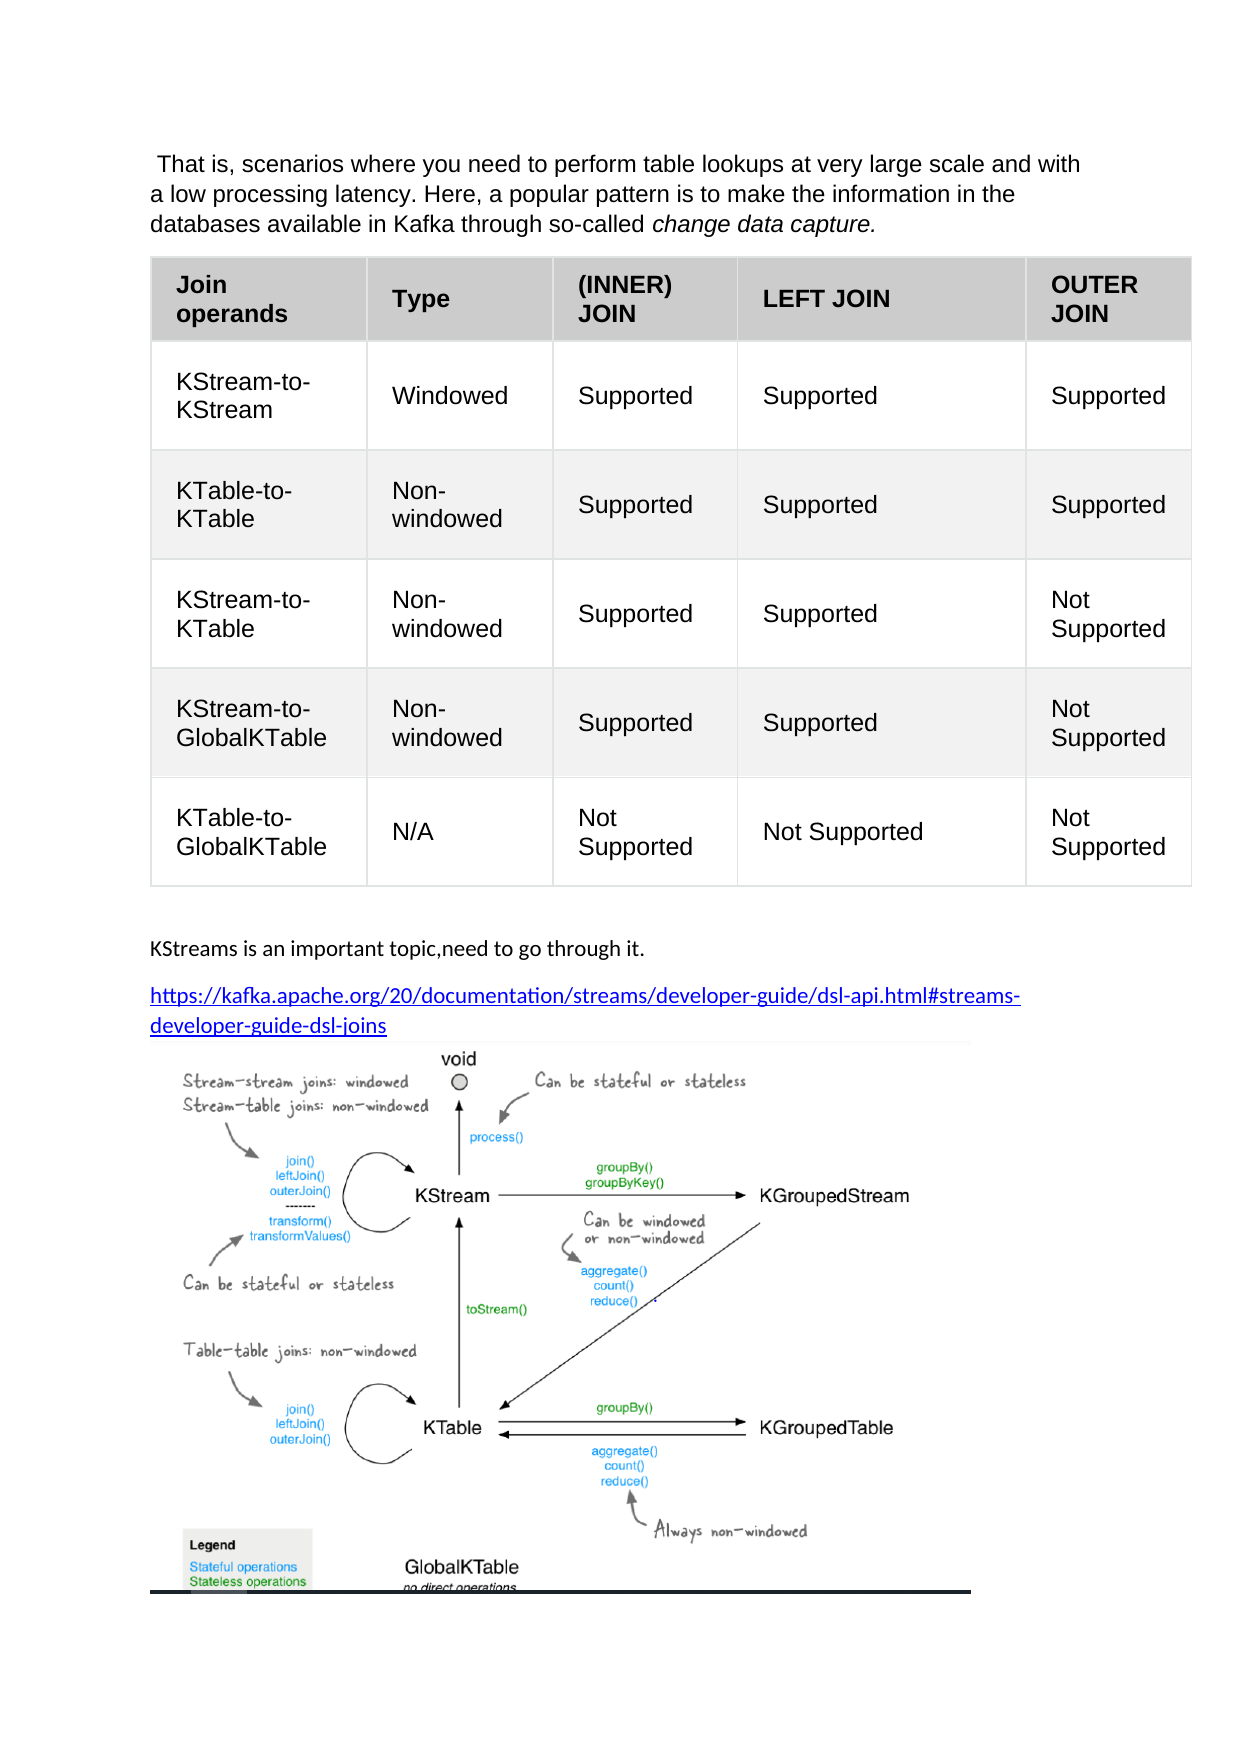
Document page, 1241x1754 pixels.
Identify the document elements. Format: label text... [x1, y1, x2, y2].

table_header Join operands [152, 258, 366, 340]
table_cell Supported [1027, 342, 1191, 449]
table_cell KTable-to-GlobalKTable [152, 778, 366, 885]
table_header Type [368, 258, 552, 340]
table_cell Non-windowed [368, 451, 552, 558]
table_cell Not Supported [1027, 669, 1191, 776]
table_cell N/A [368, 778, 552, 885]
table_cell Not Supported [738, 778, 1025, 885]
table_header LEFT JOIN [738, 258, 1025, 340]
table_cell Supported [738, 451, 1025, 558]
table_cell Supported [1027, 451, 1191, 558]
table_cell Supported [738, 669, 1025, 776]
table_cell KStream-to-KTable [152, 560, 366, 667]
table_cell Supported [738, 342, 1025, 449]
table_cell Non-windowed [368, 669, 552, 776]
table_cell Supported [738, 560, 1025, 667]
table_cell Non-windowed [368, 560, 552, 667]
text KStreams is an important topic,need to go through it. [150, 934, 1090, 962]
picture [150, 1041, 971, 1594]
table_cell KStream-to-KStream [152, 342, 366, 449]
table_cell Supported [554, 560, 737, 667]
table_cell Windowed [368, 342, 552, 449]
table_cell Supported [554, 669, 737, 776]
table_cell Supported [554, 342, 737, 449]
table_cell Not Supported [1027, 778, 1191, 885]
table_cell Not Supported [1027, 560, 1191, 667]
table_header (INNER) JOIN [554, 258, 737, 340]
text That is, scenarios where you need to perform table lookups at very large scale and with a low processing latency. Here, a popular pattern is to make the information in the databases available in Kafka through so-called change data capture. [150, 150, 1090, 237]
table_cell KTable-to-KTable [152, 451, 366, 558]
table_header OUTER JOIN [1027, 258, 1191, 340]
table_cell KStream-to-GlobalKTable [152, 669, 366, 776]
table_cell Not Supported [554, 778, 737, 885]
table_cell Supported [554, 451, 737, 558]
